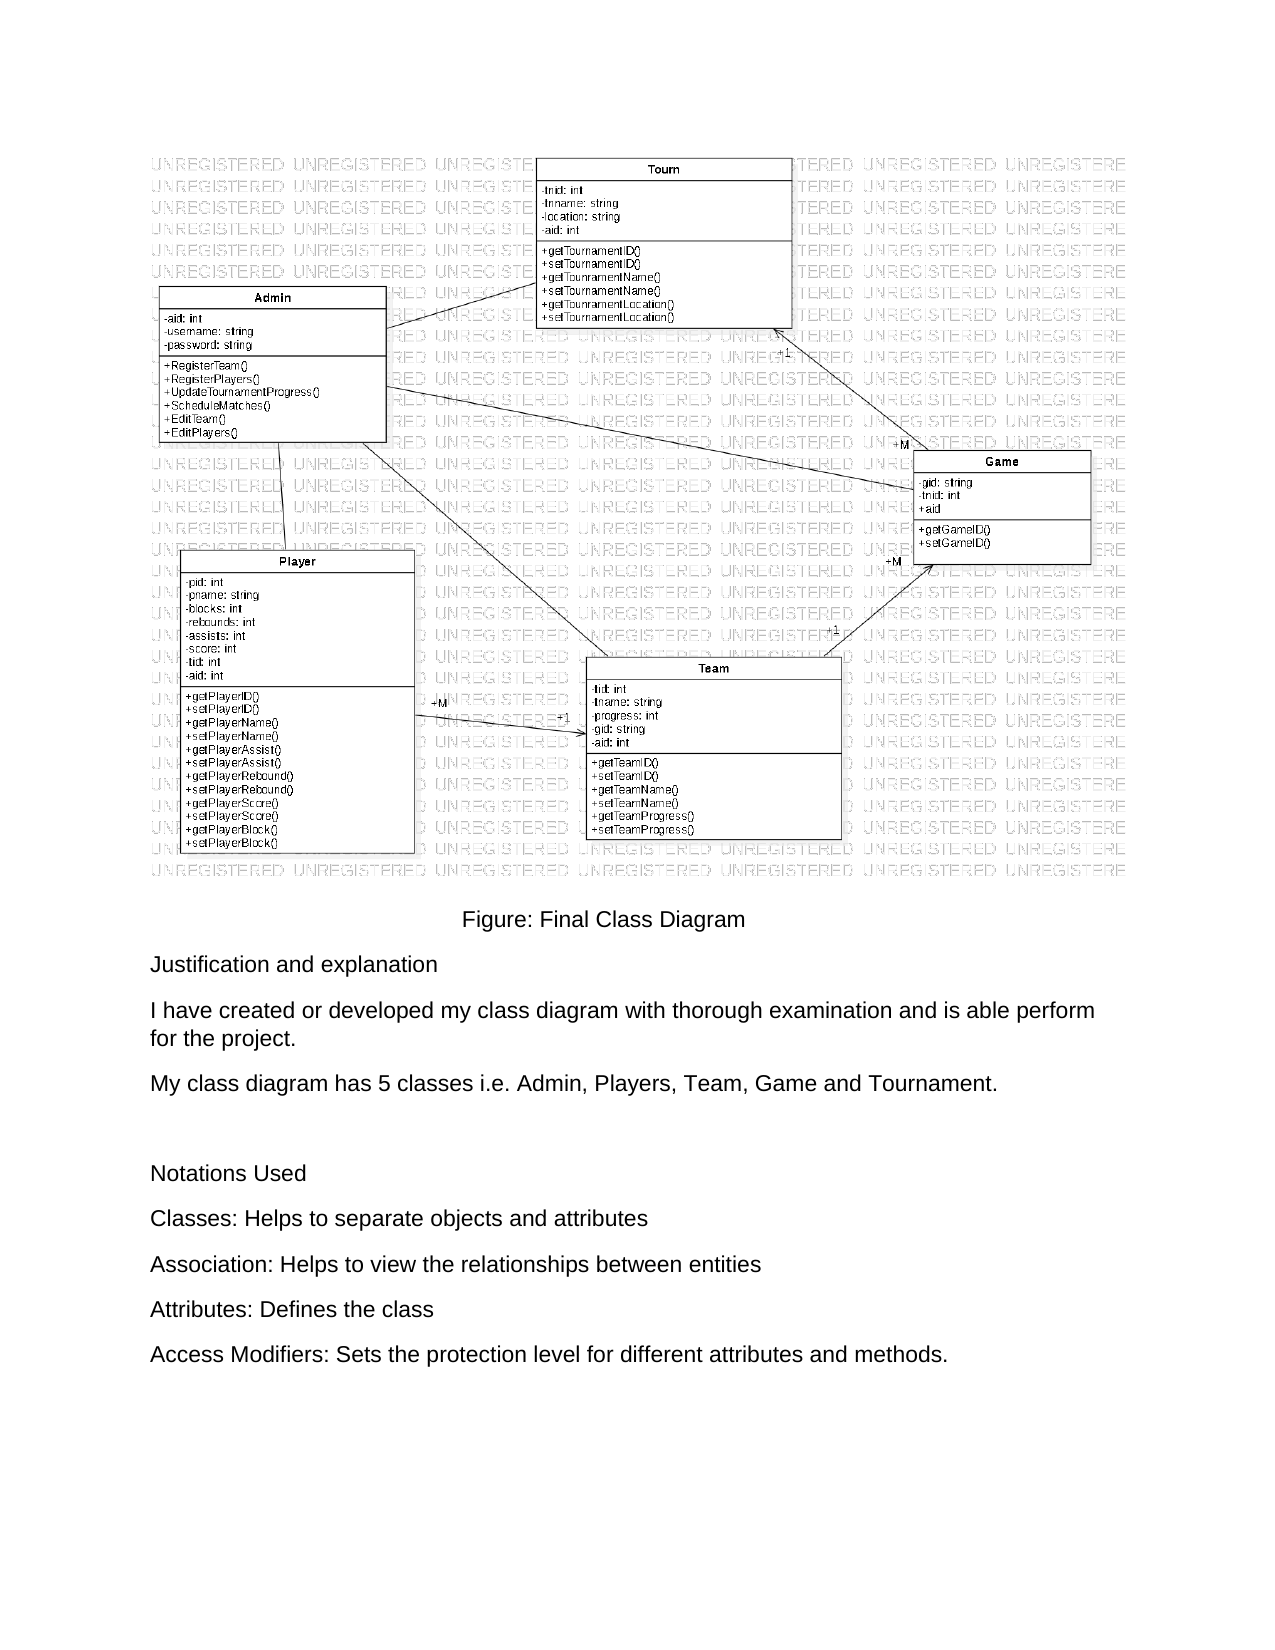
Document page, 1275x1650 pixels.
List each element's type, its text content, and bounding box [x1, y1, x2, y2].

text Figure: Final Class Diagram [150, 906, 1125, 933]
text Classes: Helps to separate objects and attributes [150, 1205, 1125, 1232]
picture [150, 150, 1125, 888]
text Attributes: Defines the class [150, 1296, 1125, 1322]
text Justification and explanation [150, 951, 1125, 978]
text My class diagram has 5 classes i.e. Admin, Players, Team, Game and Tournament. [150, 1070, 1125, 1096]
text Association: Helps to view the relationships between entities [150, 1251, 1125, 1277]
text I have created or developed my class diagram with thorough examination and is able perform for the project. [150, 997, 1125, 1051]
text Notations Used [150, 1160, 1125, 1187]
text Access Modifiers: Sets the protection level for different attributes and methods. [150, 1341, 1125, 1367]
